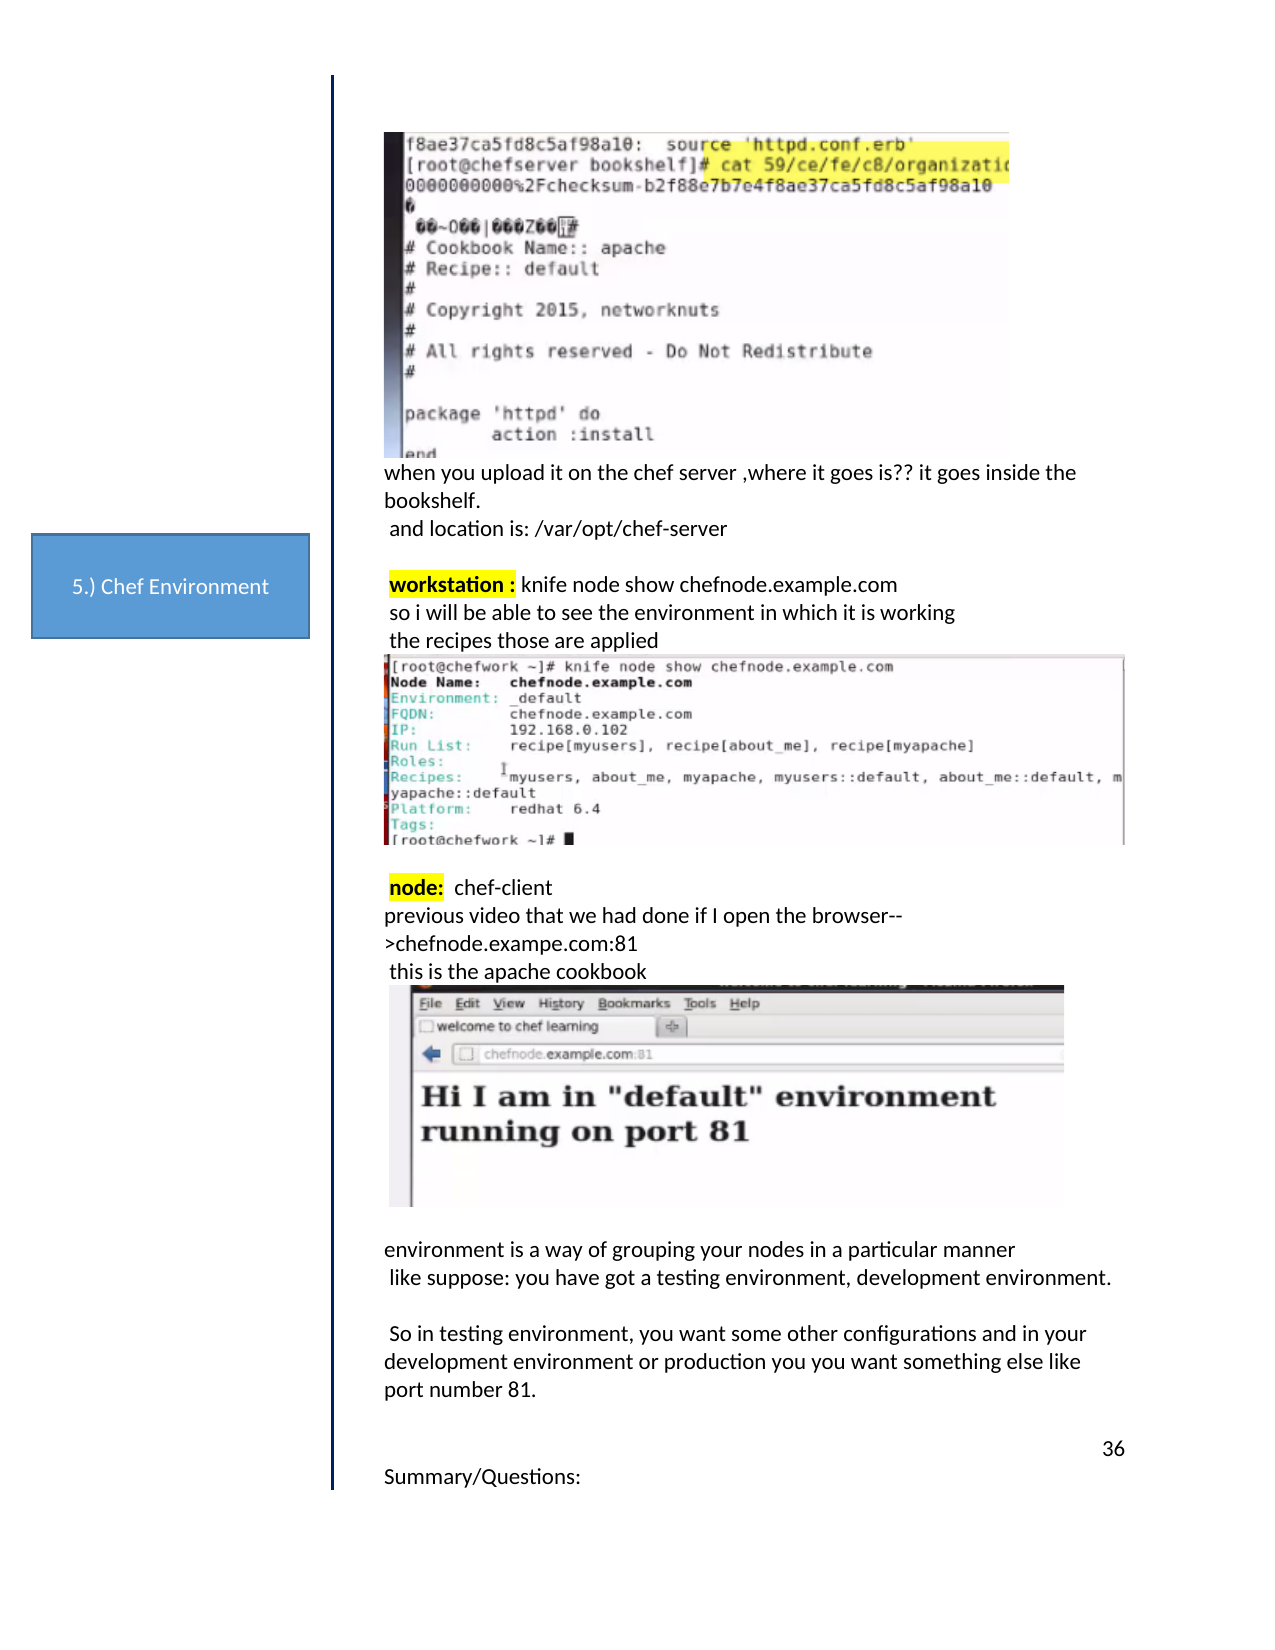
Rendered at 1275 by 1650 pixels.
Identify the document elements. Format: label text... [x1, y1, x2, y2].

text node: chef-client [444, 873, 1125, 901]
text previous video that we had done if I open the browser-->chefnode.exampe.com:81 [384, 901, 1125, 957]
text like suppose: you have got a testing environment, development environment. [384, 1263, 1125, 1291]
picture [389, 985, 1065, 1207]
text So in testing environment, you want some other configurations and in your development environment or production you you want something else like port number 81. [384, 1319, 1125, 1403]
picture [383, 654, 1125, 845]
text workstation : knife node show chefnode.example.com [516, 570, 1125, 598]
text so i will be able to see the environment in which it is working [384, 598, 1125, 626]
picture [383, 132, 1009, 458]
text and location is: /var/opt/chef-server [384, 514, 1125, 542]
text the recipes those are applied [384, 626, 1125, 654]
text this is the apache cookbook [384, 957, 1125, 985]
text when you upload it on the chef server ,where it goes is?? it goes inside the bookshelf. [384, 458, 1125, 514]
text environment is a way of grouping your nodes in a particular manner [384, 1235, 1125, 1263]
